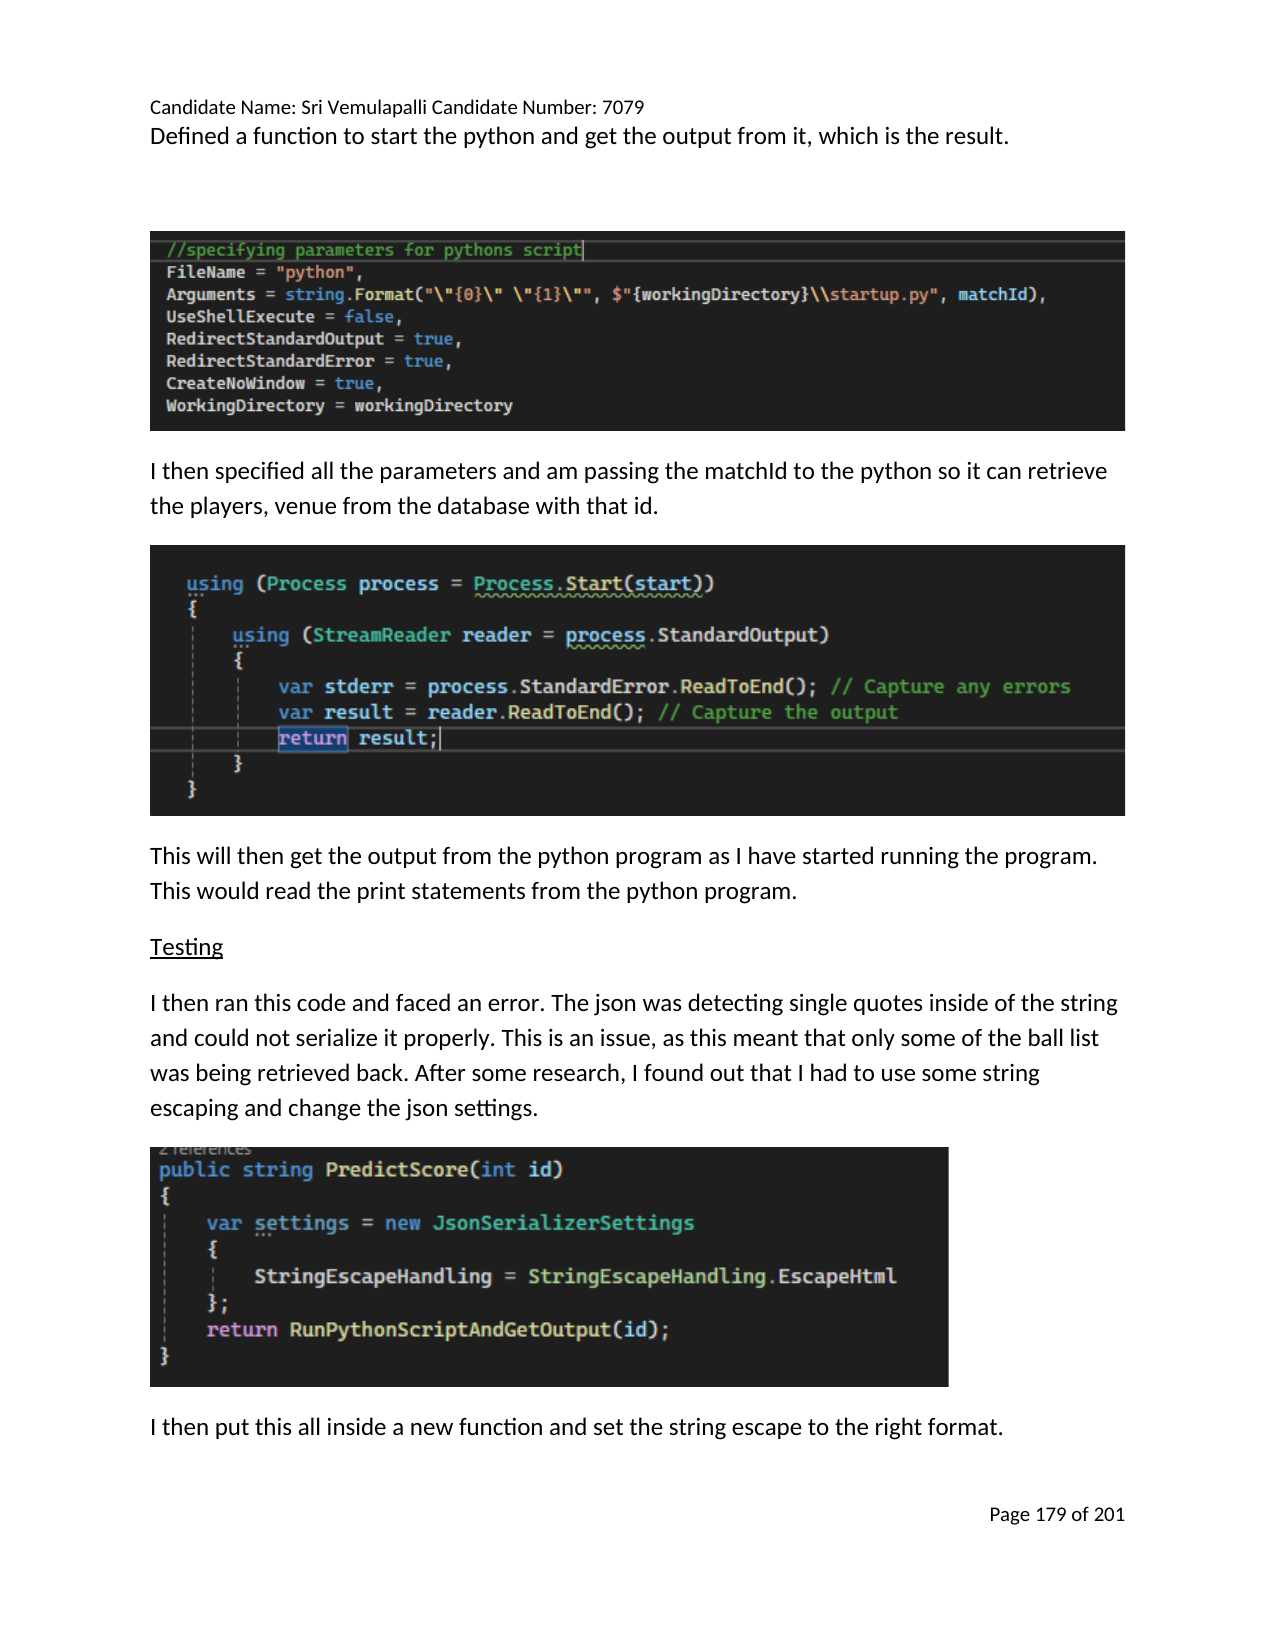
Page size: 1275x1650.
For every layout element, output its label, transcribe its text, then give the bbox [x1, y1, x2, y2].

text Defined a function to start the python and get the output from it, which is the result. [150, 120, 1125, 151]
picture [150, 231, 1125, 431]
text I then put this all inside a new function and set the string escape to the right format. [150, 1411, 1125, 1442]
picture [150, 1147, 949, 1387]
text I then ran this code and faced an error. The json was detecting single quotes inside of the string and could not serialize it properly. This is an issue, as this meant that only some of the ball list was being retrieved back. After some research, I found out that I had to use some string escaping and change the json settings. [150, 987, 1125, 1122]
text I then specified all the parameters and am passing the matchId to the python so it can retrieve the players, venue from the database with that id. [150, 455, 1125, 520]
picture [150, 545, 1125, 816]
text Testing [150, 931, 1125, 961]
text This will then get the output from the python program as I have started running the program. This would read the print statements from the python program. [150, 840, 1125, 906]
